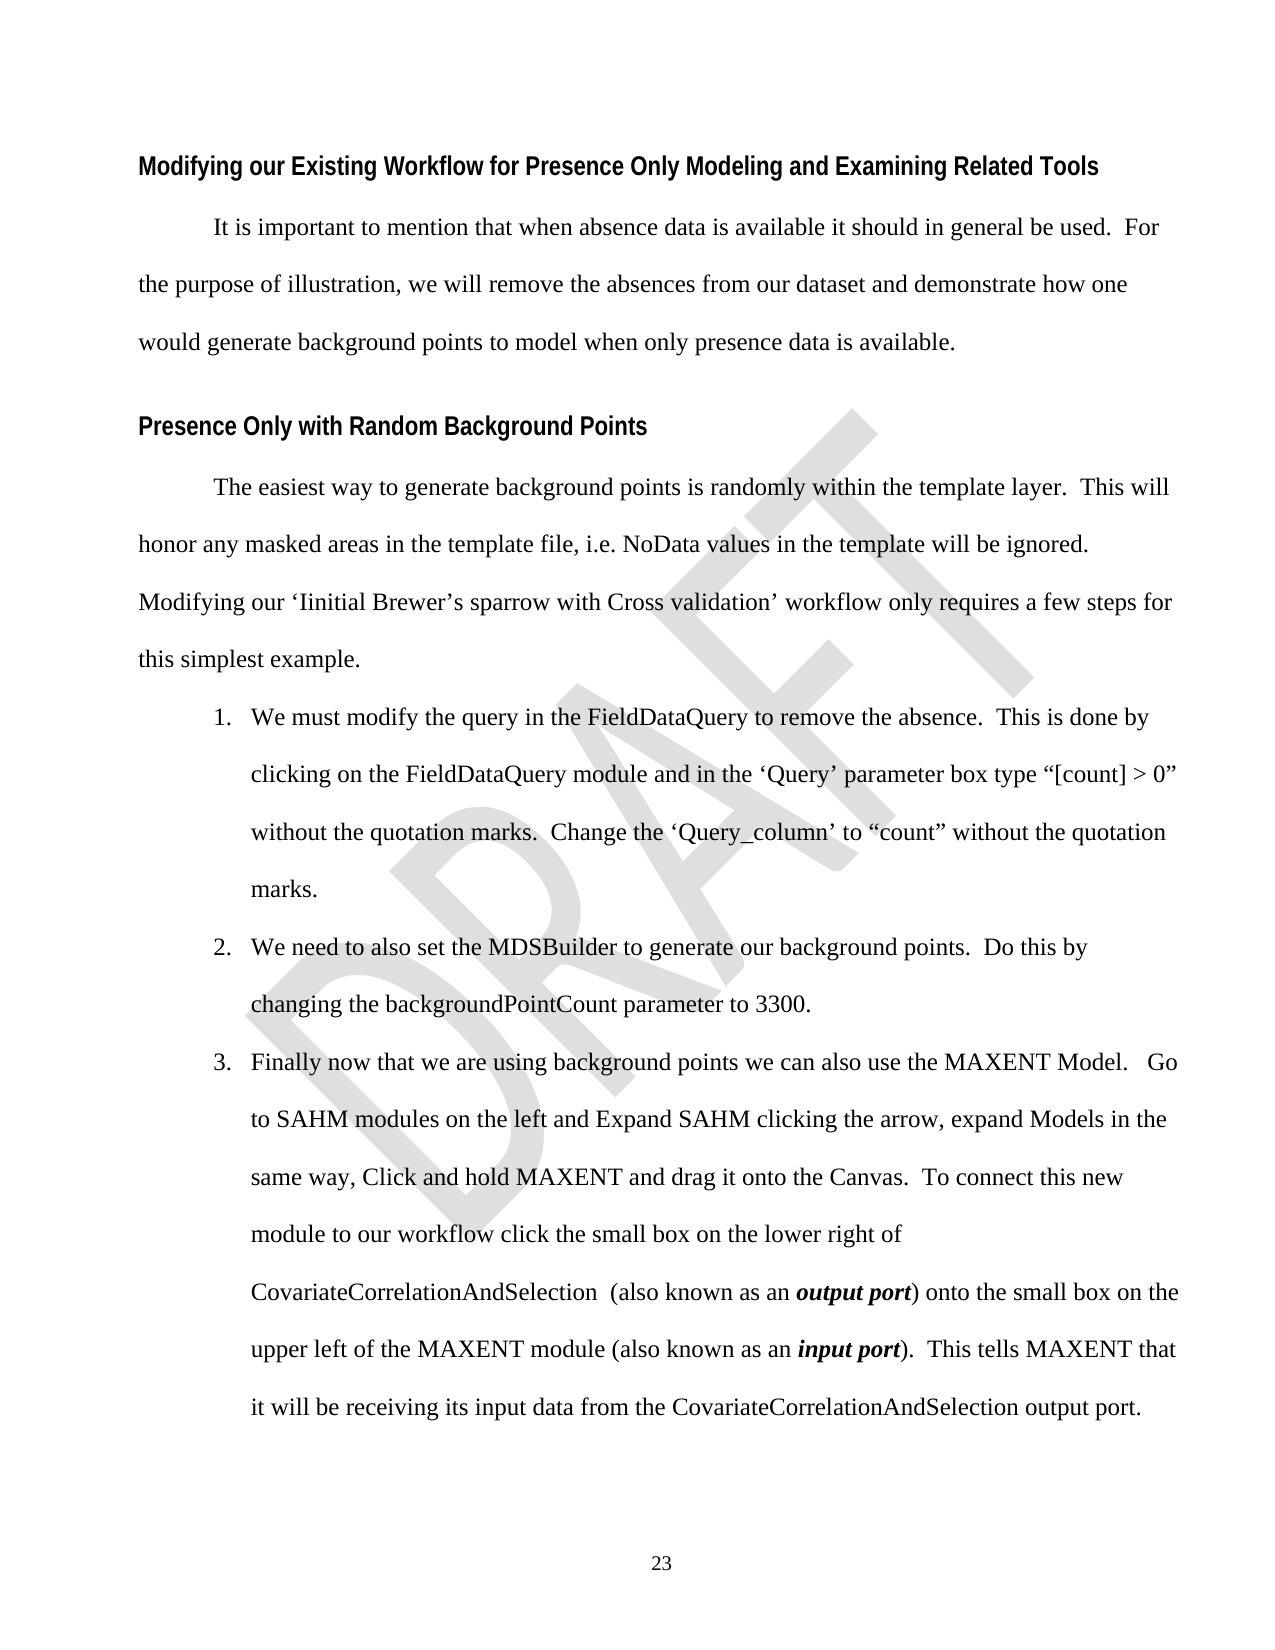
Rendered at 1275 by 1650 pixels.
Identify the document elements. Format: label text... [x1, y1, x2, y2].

subtitle Modifying our Existing Workflow for Presence Only Modeling and Examining Related Tools [138, 150, 1185, 181]
text It is important to mention that when absence data is available it should in general be used. For the purpose of illustration, we will remove the absences from our dataset and demonstrate how one would generate background points to model when only presence data is available. [138, 212, 1185, 356]
list Finally now that we are using background points we can also use the MAXENT Model. Go to SAHM modules on the left and Expand SAHM clicking the arrow, expand Models in the same way, Click and hold MAXENT and drag it onto the Canvas. To connect this new module to our workflow click the small box on the lower right of CovariateCorrelationAndSelection (also known as an output port) onto the small box on the upper left of the MAXENT module (also known as an input port). This tells MAXENT that it will be receiving its input data from the CovariateCorrelationAndSelection output port. [213, 1047, 1185, 1420]
list We need to also set the MDSBuilder to generate our background points. Do this by changing the backgroundPointCount parameter to 3300. [213, 932, 1185, 1018]
list We must modify the query in the FieldDataQuery to remove the absence. This is done by clicking on the FieldDataQuery module and in the ‘Query’ parameter box type “[count] > 0” without the quotation marks. Change the ‘Query_column’ to “count” without the quotation marks. [213, 702, 1185, 903]
subtitle Presence Only with Random Background Points [138, 409, 1185, 441]
text The easiest way to generate background points is randomly within the template layer. This will honor any masked areas in the template file, i.e. NoData values in the template will be ignored. Modifying our ‘Iinitial Brewer’s sparrow with Cross validation’ workflow only requires a few steps for this simplest example. [138, 472, 1185, 673]
